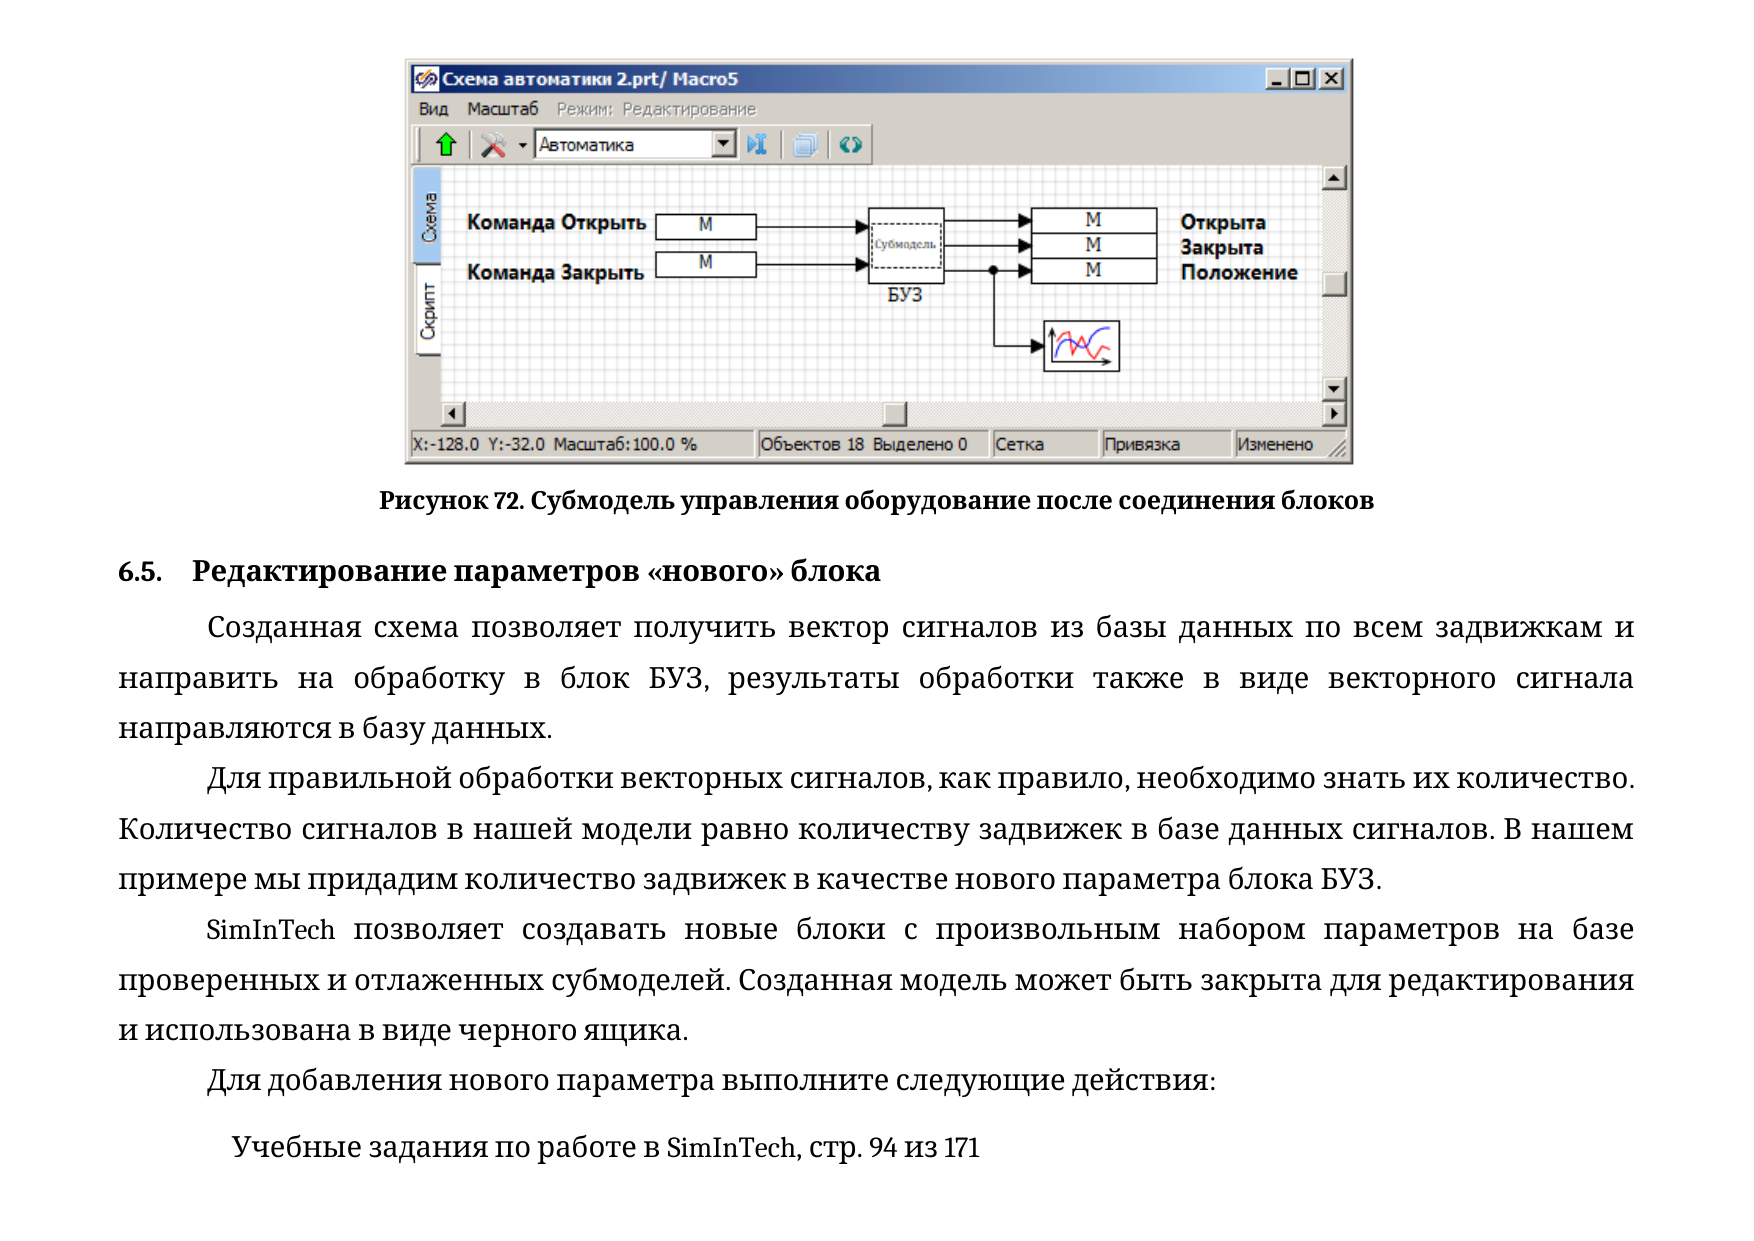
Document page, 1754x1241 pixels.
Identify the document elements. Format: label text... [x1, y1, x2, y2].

picture [391, 51, 1363, 471]
subtitle Редактирование параметров «нового» блока [118, 555, 1636, 588]
text SimInTech позволяет создавать новые блоки с произвольным набором параметров на базе проверенных и отлаженных субмоделей. Созданная модель может быть закрыта для редактирования и использована в виде черного ящика. [118, 913, 1636, 1048]
text Для добавления нового параметра выполните следующие действия: [118, 1064, 1636, 1098]
text Созданная схема позволяет получить вектор сигналов из базы данных по всем задвижкам и направить на обработку в блок БУЗ, результаты обработки также в виде векторного сигнала направляются в базу данных. [118, 612, 1636, 746]
text Для правильной обработки векторных сигналов, как правило, необходимо знать их количество. Количество сигналов в нашей модели равно количеству задвижек в базе данных сигналов. В нашем примере мы придадим количество задвижек в качестве нового параметра блока БУЗ. [118, 762, 1636, 897]
